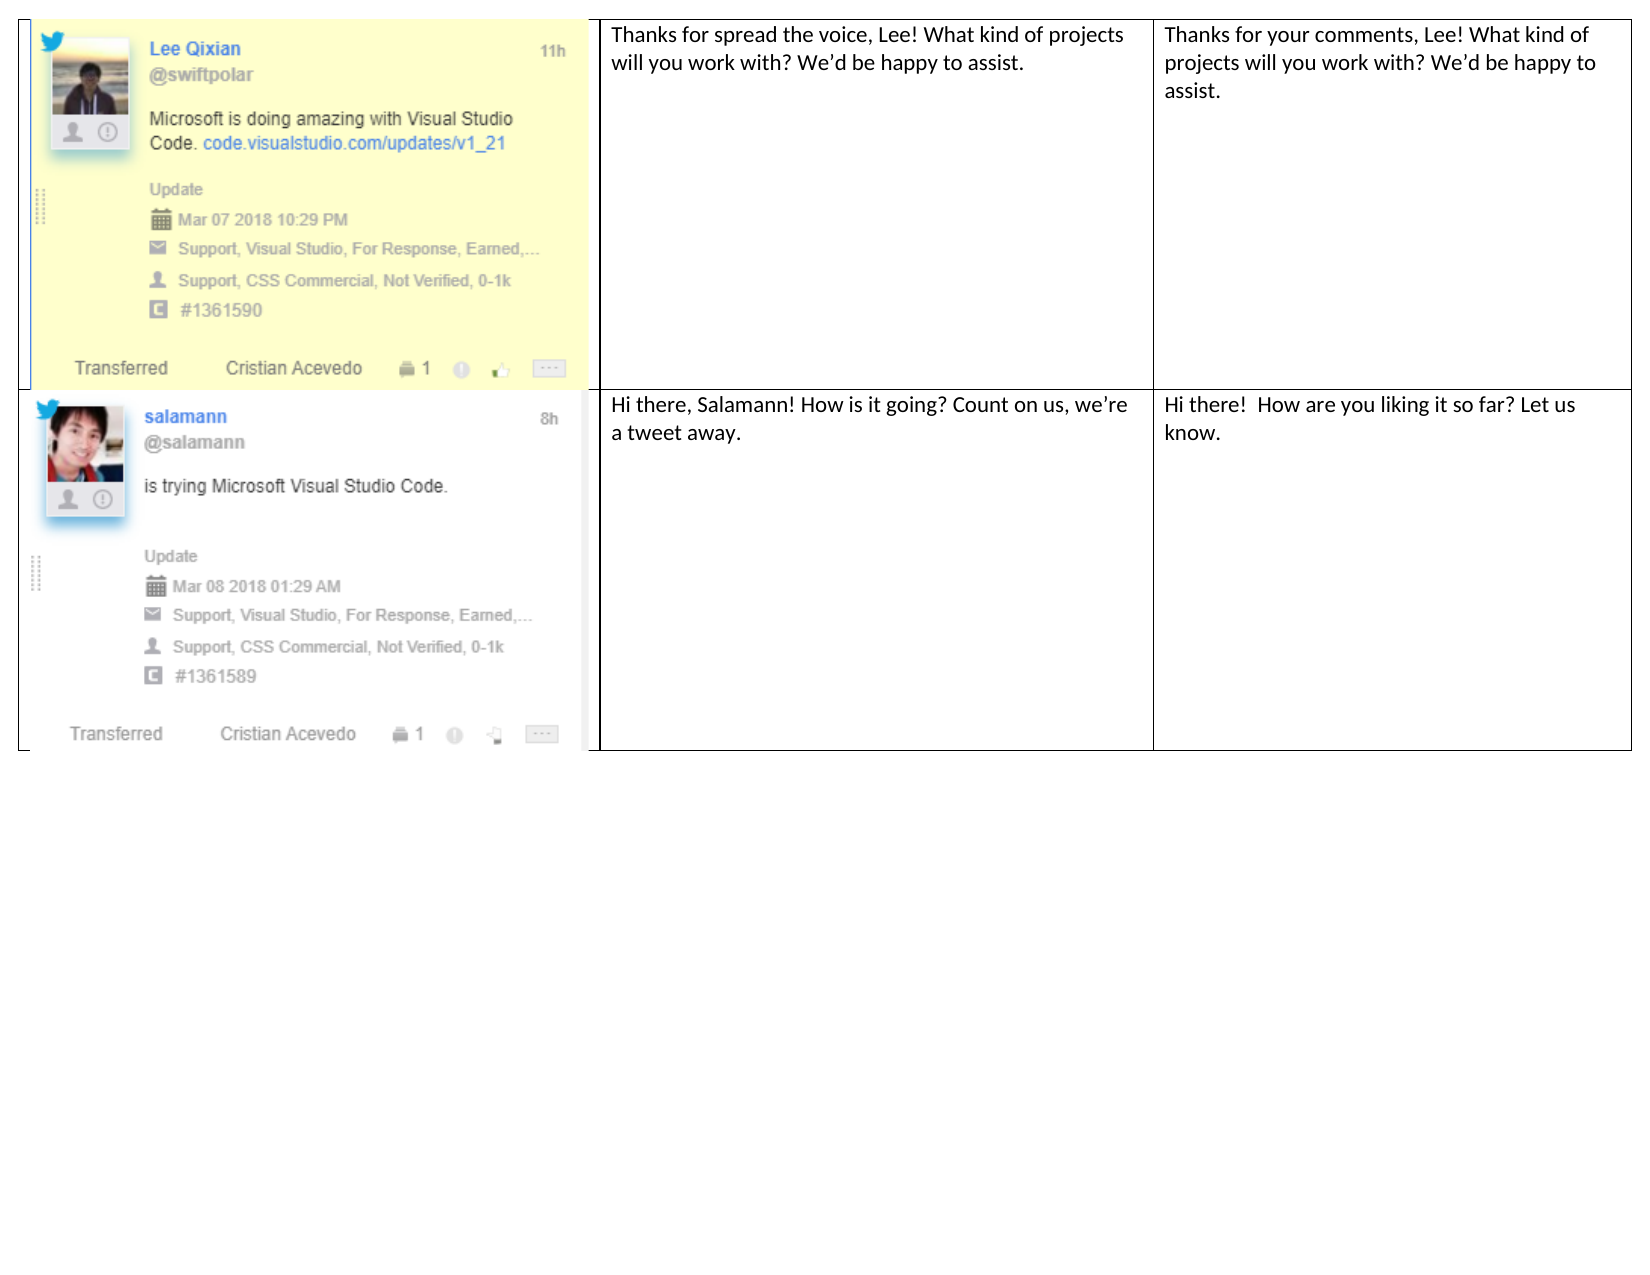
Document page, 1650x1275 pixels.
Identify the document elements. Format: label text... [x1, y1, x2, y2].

table_cell Hi there! How are you liking it so far? Let us know. [1154, 390, 1631, 750]
table_cell [19, 20, 30, 389]
table_cell Hi there, Salamann! How is it going? Count on us, we’re a tweet away. [601, 390, 1153, 750]
table_cell Thanks for your comments, Lee! What kind of projects will you work with? We’d be happy to assist. [1154, 20, 1631, 389]
table_cell Thanks for spread the voice, Lee! What kind of projects will you work with? We’d be happy to assist. [601, 20, 1153, 389]
picture [30, 19, 589, 751]
table_cell [19, 390, 30, 750]
table_cell [589, 20, 599, 389]
table_cell [589, 390, 599, 750]
